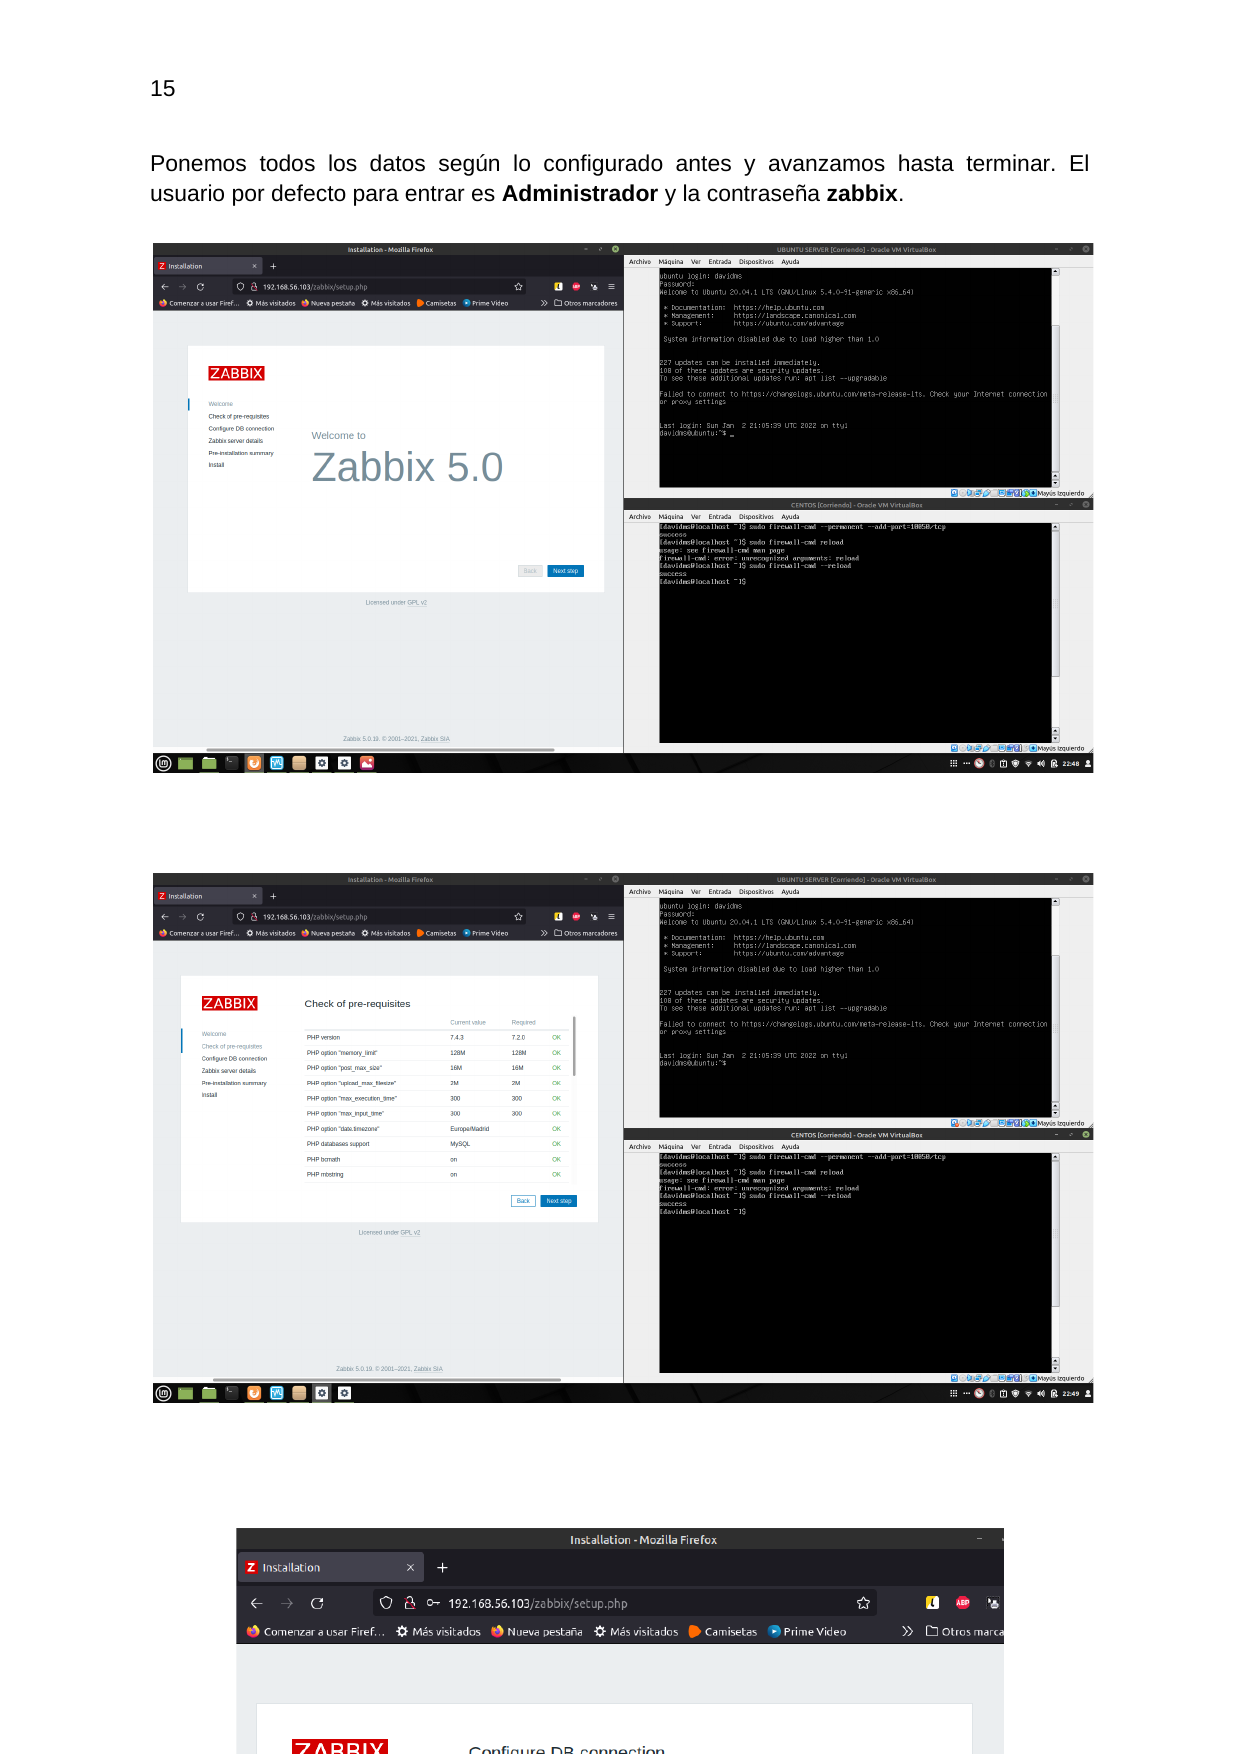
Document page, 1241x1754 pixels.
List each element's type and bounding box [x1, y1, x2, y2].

picture [236, 1528, 1004, 1754]
picture [153, 243, 1094, 773]
text [150, 150, 1090, 207]
picture [153, 873, 1094, 1403]
